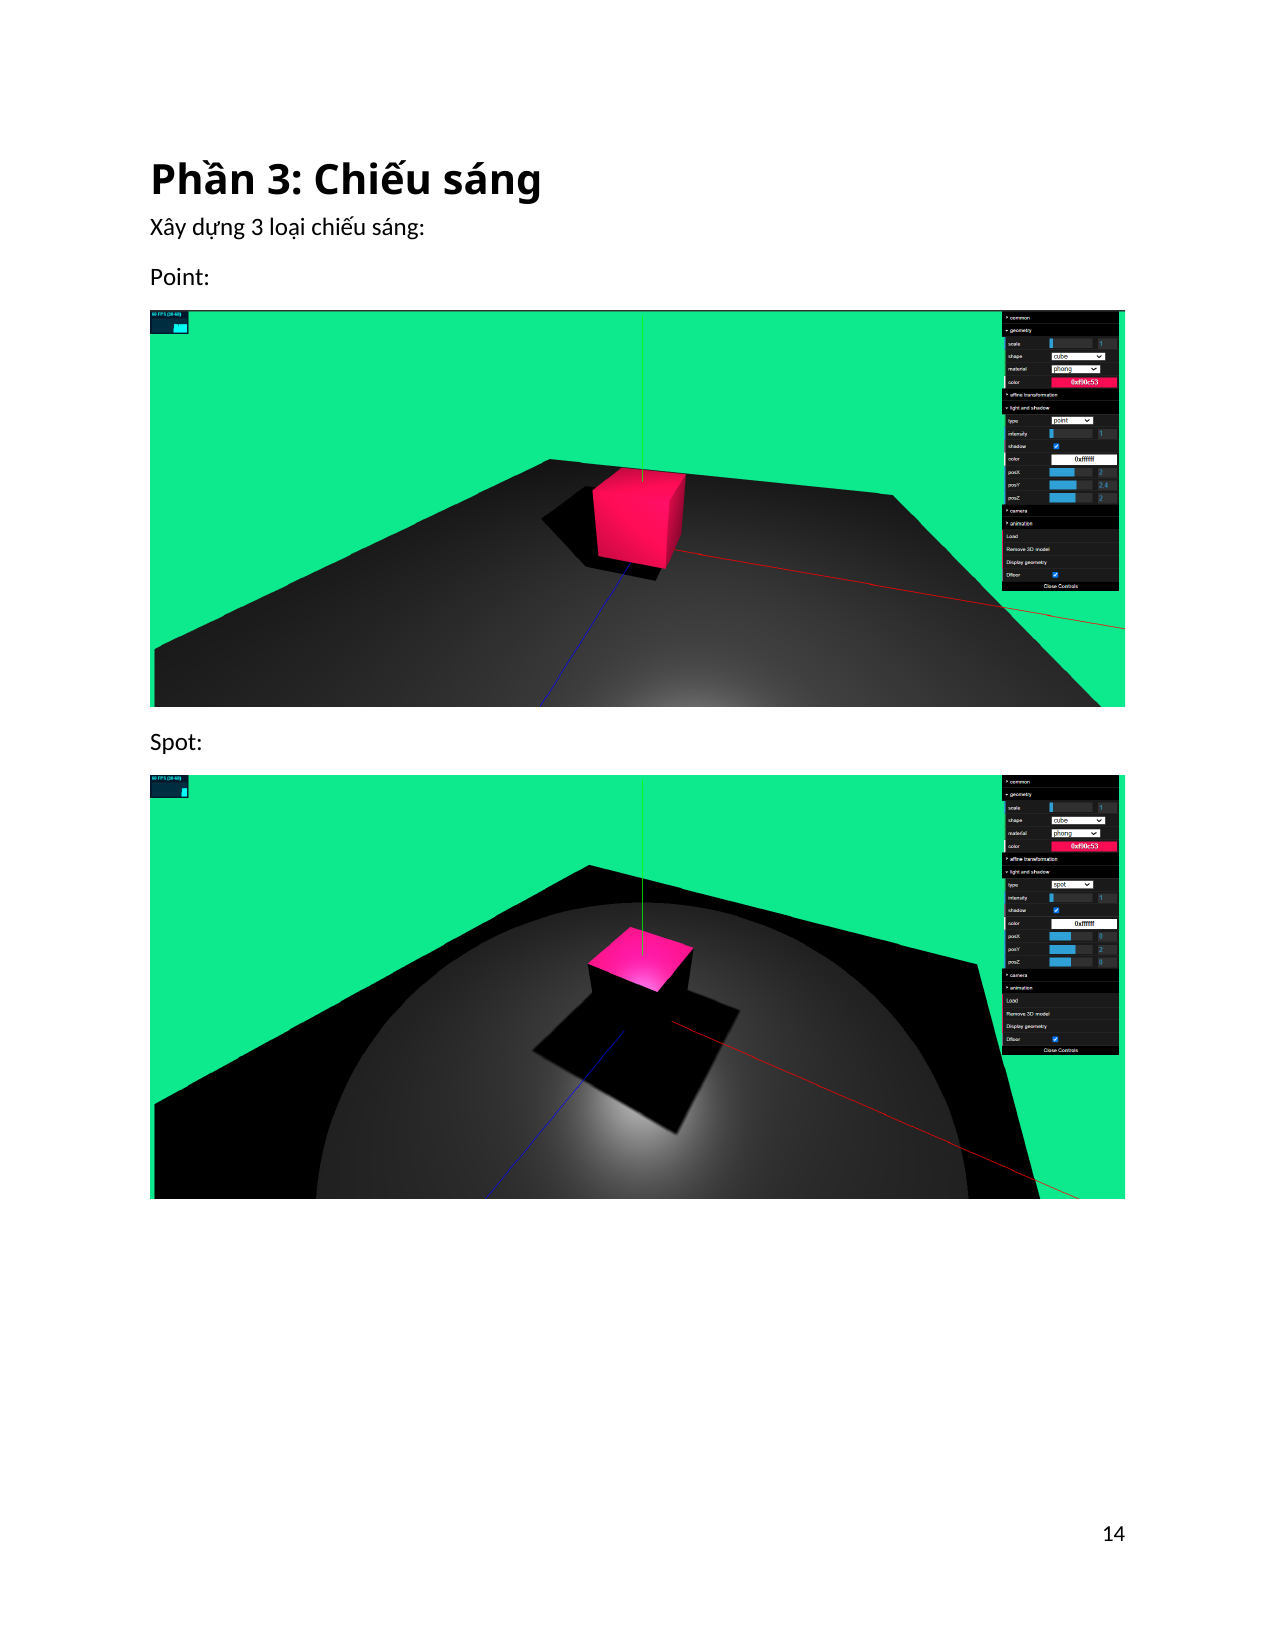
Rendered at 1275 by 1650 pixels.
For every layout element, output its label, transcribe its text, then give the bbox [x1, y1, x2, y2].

subtitle Phần 3: Chiếu sáng [150, 150, 1125, 207]
picture [150, 775, 1125, 1199]
text Xây dựng 3 loại chiếu sáng: [150, 211, 1125, 242]
picture [150, 310, 1125, 707]
text Spot: [150, 726, 1125, 756]
text Point: [150, 261, 1125, 291]
